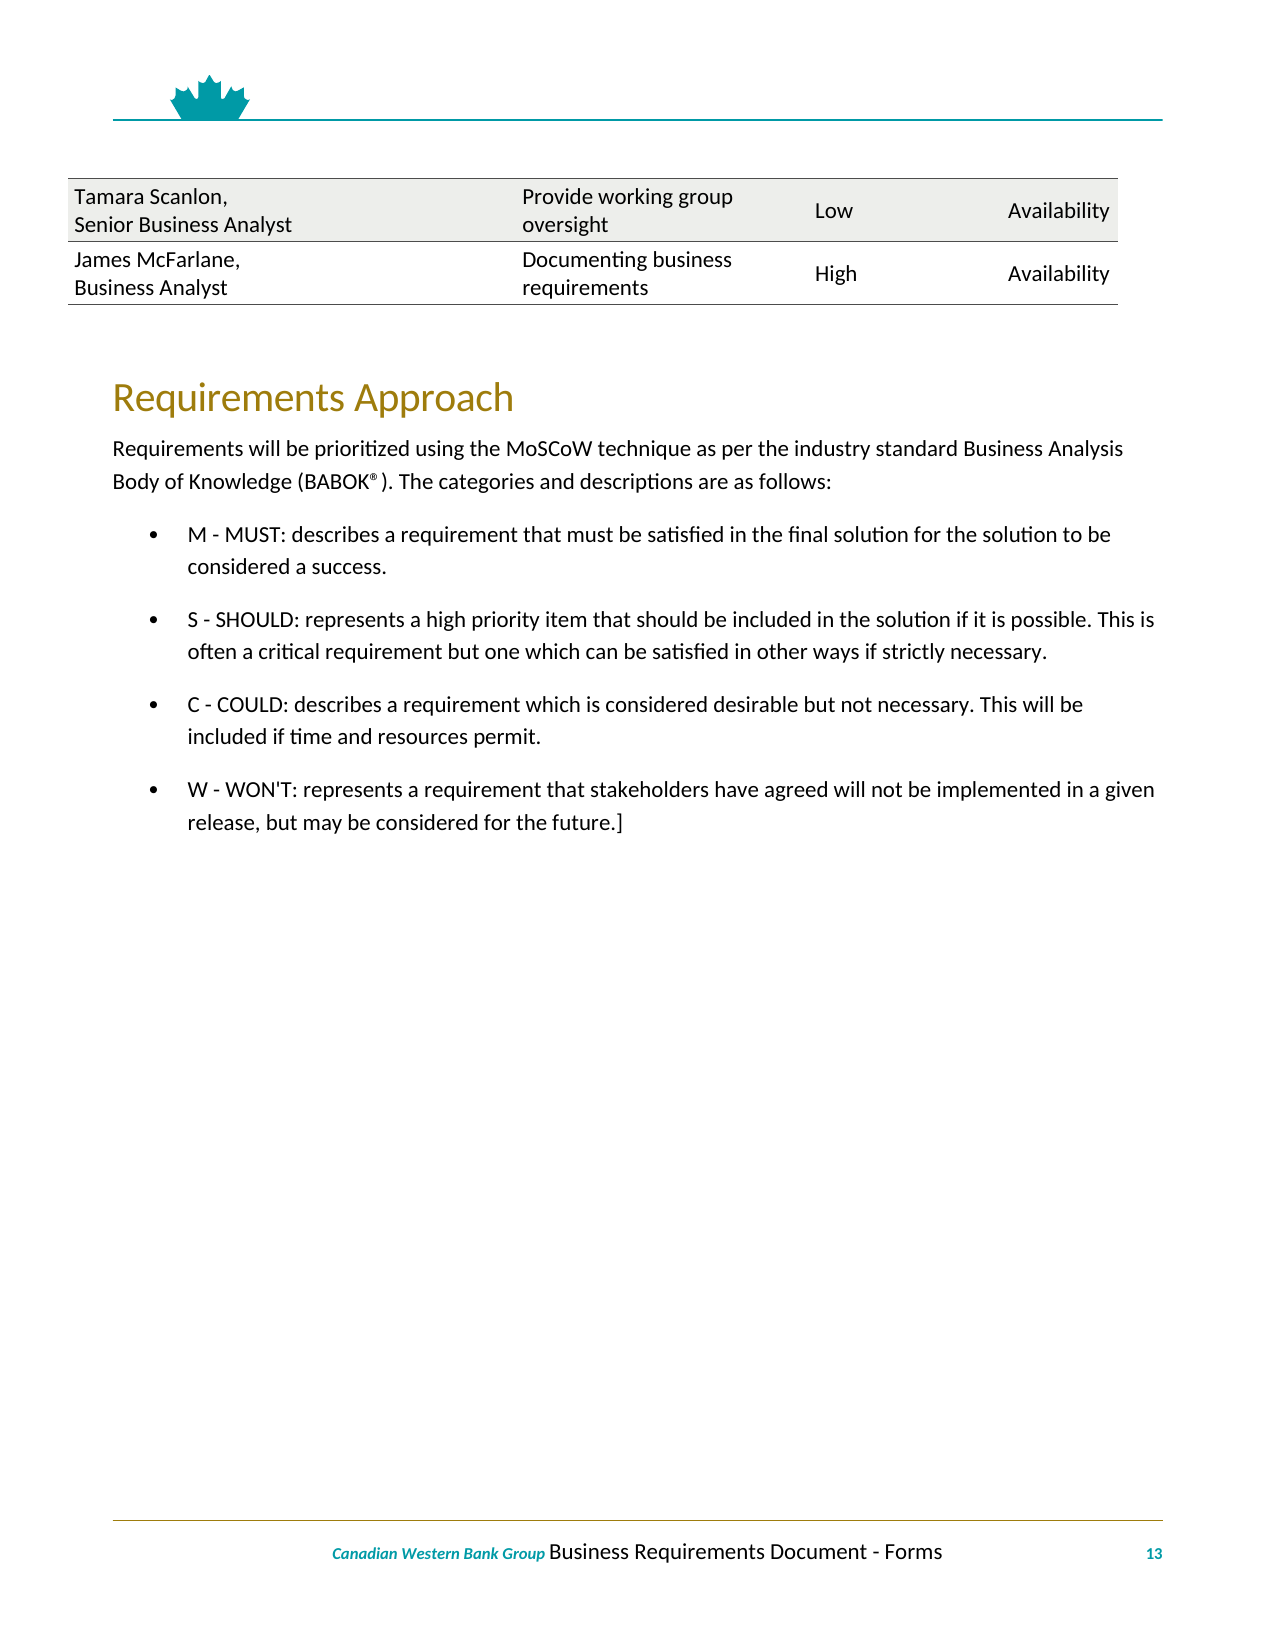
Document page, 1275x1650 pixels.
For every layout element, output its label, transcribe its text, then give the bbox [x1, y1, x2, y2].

table_cell James McFarlane, Business Analyst [68, 242, 516, 304]
list M - MUST: describes a requirement that must be satisfied in the final solution for the solution to be considered a success. [150, 520, 1162, 580]
list W - WON'T: represents a requirement that stakeholders have agreed will not be implemented in a given release, but may be considered for the future.] [150, 775, 1162, 836]
table_cell High [809, 242, 1002, 304]
table_cell Availability [1002, 242, 1118, 304]
table_cell Documenting business requirements [516, 242, 809, 304]
text Requirements will be prioritized using the MoSCoW technique as per the industry standard Business Analysis Body of Knowledge (BABOK®). The categories and descriptions are as follows: [112, 434, 1162, 495]
list S - SHOULD: represents a high priority item that should be included in the solution if it is possible. This is often a critical requirement but one which can be satisfied in other ways if strictly necessary. [150, 605, 1162, 665]
table_cell Provide working group oversight [516, 179, 809, 241]
table_cell Availability [1002, 179, 1118, 241]
subtitle Requirements Approach [112, 371, 1162, 422]
table_cell Tamara Scanlon, Senior Business Analyst [68, 179, 516, 241]
list C - COULD: describes a requirement which is considered desirable but not necessary. This will be included if time and resources permit. [150, 690, 1162, 750]
table_cell Low [809, 179, 1002, 241]
